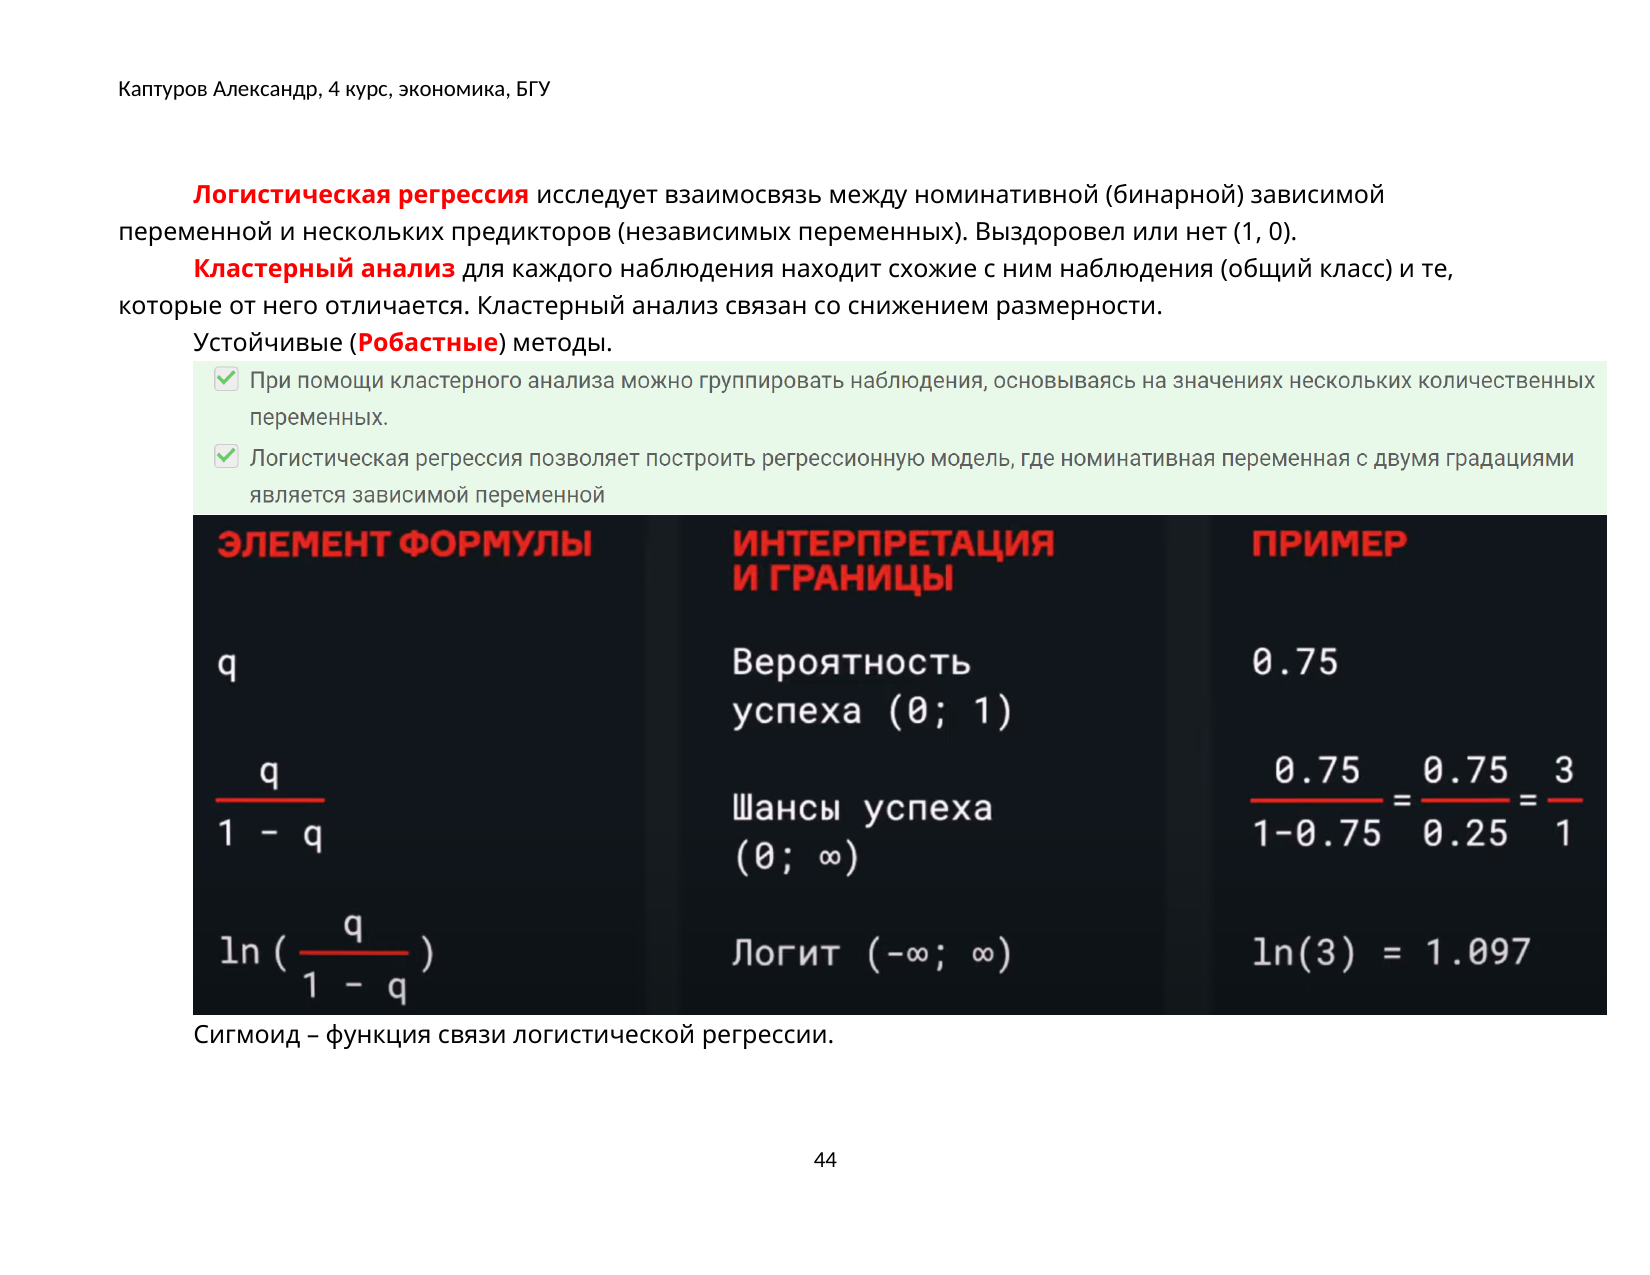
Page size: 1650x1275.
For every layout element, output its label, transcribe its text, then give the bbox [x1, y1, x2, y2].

picture [193, 361, 1607, 514]
text Устойчивые (Робастные) методы. [118, 324, 1532, 358]
picture [193, 515, 1607, 1015]
text Кластерный анализ для каждого наблюдения находит схожие с ним наблюдения (общий класс) и те, которые от него отличается. Кластерный анализ связан со снижением размерности. [118, 251, 1532, 322]
text Сигмоид – функция связи логистической регрессии. [118, 1017, 1532, 1051]
text Логистическая регрессия исследует взаимосвязь между номинативной (бинарной) зависимой переменной и нескольких предикторов (независимых переменных). Выздоровел или нет (1, 0). [118, 177, 1532, 248]
